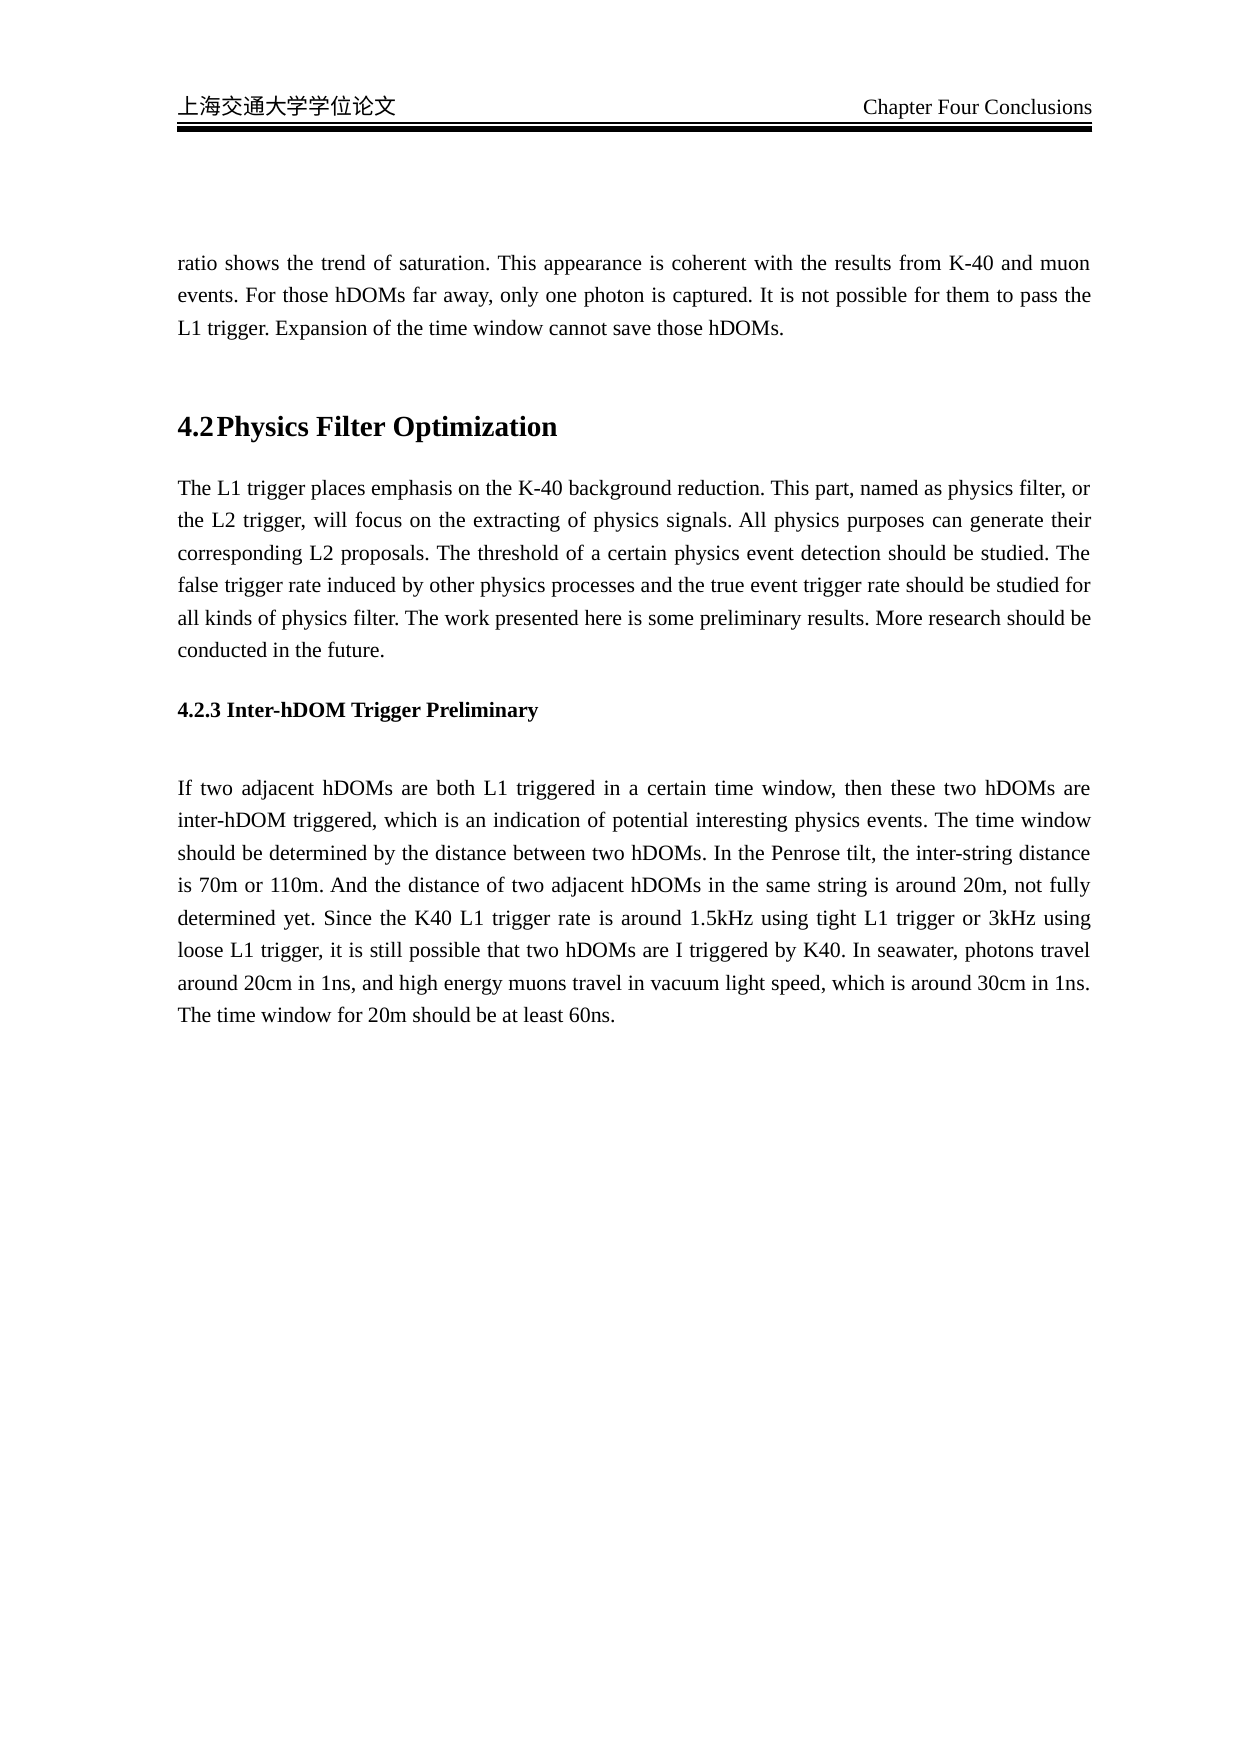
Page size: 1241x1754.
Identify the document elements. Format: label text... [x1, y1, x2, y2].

subtitle 4.2.3 Inter-hDOM Trigger Preliminary [177, 693, 1092, 726]
subtitle Physics Filter Optimization [177, 394, 1092, 459]
text The L1 trigger places emphasis on the K-40 background reduction. This part, named as physics filter, or the L2 trigger, will focus on the extracting of physics signals. All physics purposes can generate their corresponding L2 proposals. The threshold of a certain physics event detection should be studied. The false trigger rate induced by other physics processes and the true event trigger rate should be studied for all kinds of physics filter. The work presented here is some preliminary results. More research should be conducted in the future. [177, 471, 1092, 666]
text If two adjacent hDOMs are both L1 triggered in a certain time window, then these two hDOMs are inter-hDOM triggered, which is an indication of potential interesting physics events. The time window should be determined by the distance between two hDOMs. In the Penrose tilt, the inter-string distance is 70m or 110m. And the distance of two adjacent hDOMs in the same string is around 20m, not fully determined yet. Since the K40 L1 trigger rate is around 1.5kHz using tight L1 trigger or 3kHz using loose L1 trigger, it is still possible that two hDOMs are I triggered by K40. In seawater, photons travel around 20cm in 1ns, and high energy muons travel in vacuum light speed, which is around 30cm in 1ns. The time window for 20m should be at least 60ns. [177, 771, 1092, 1031]
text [177, 246, 1092, 344]
